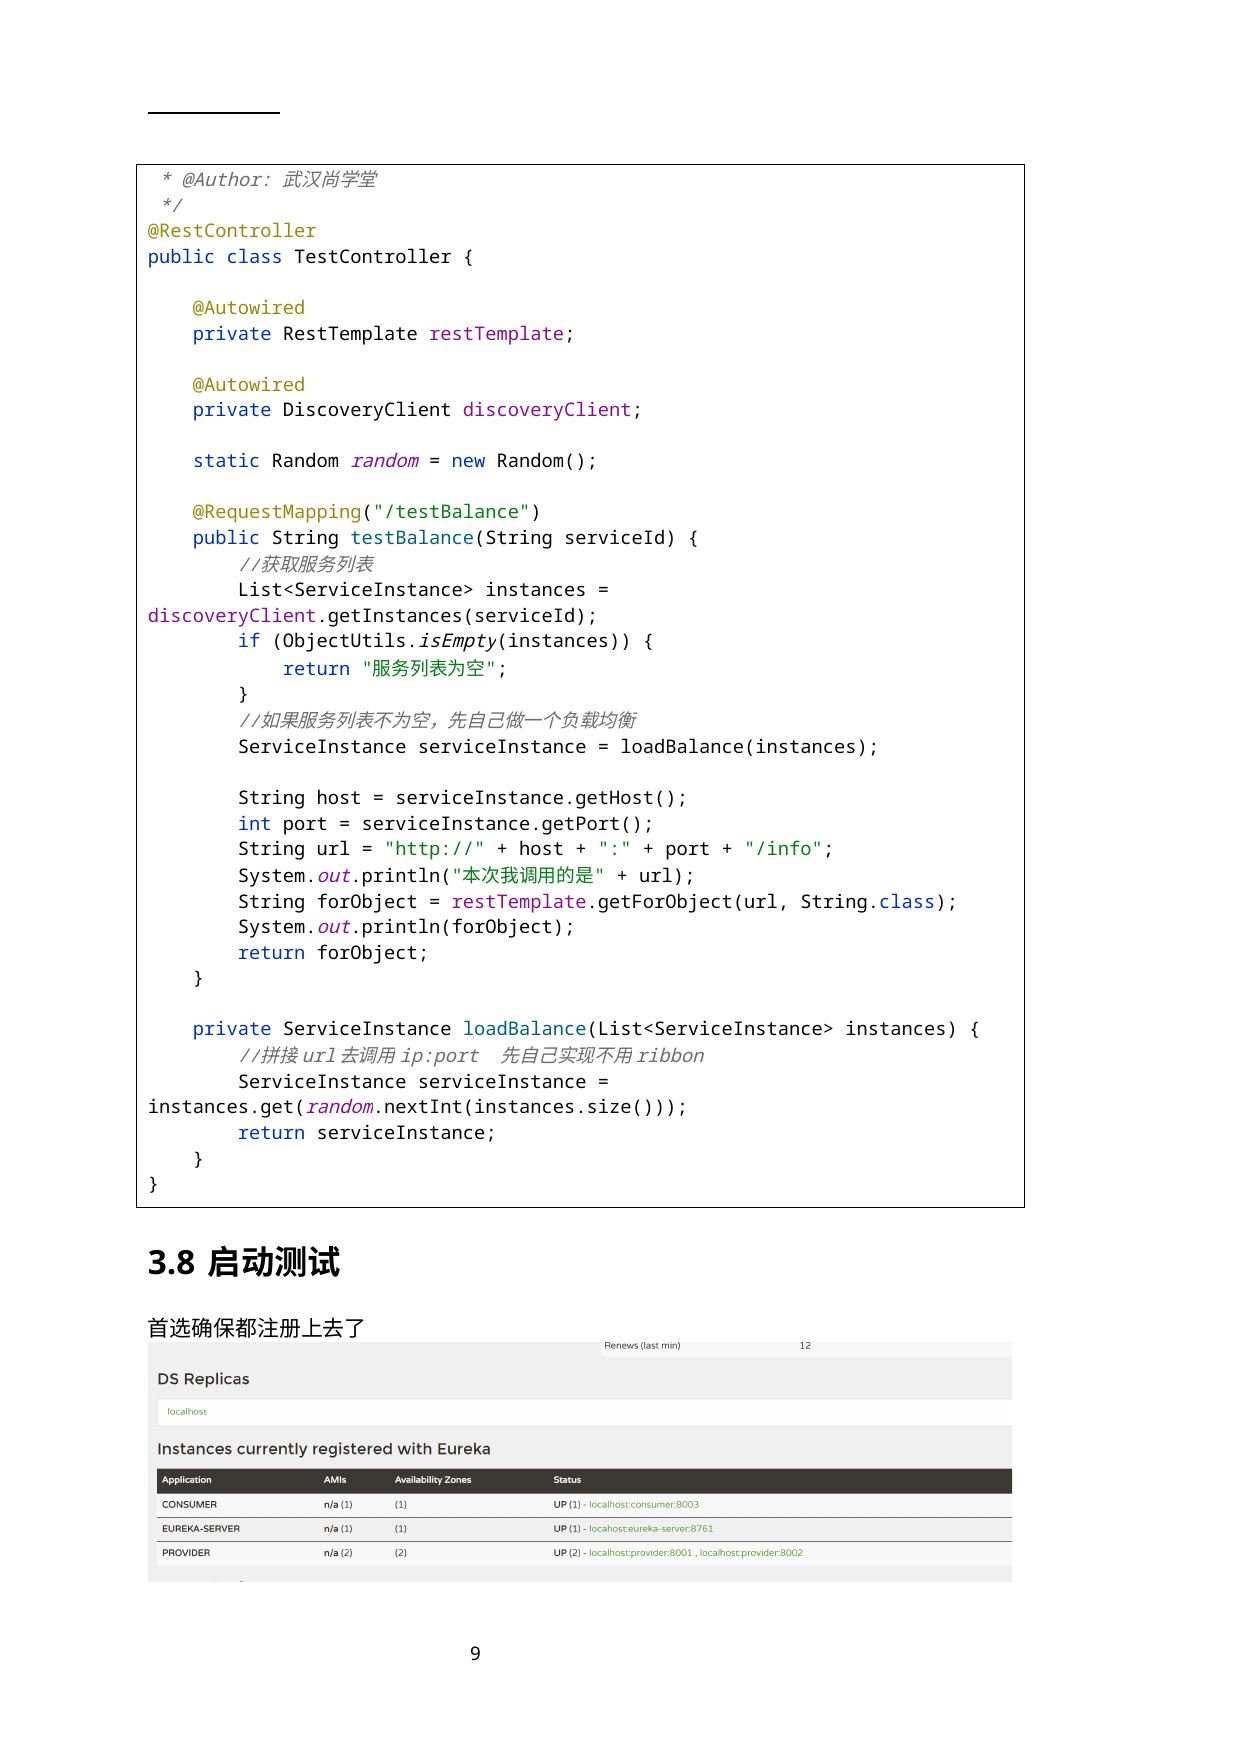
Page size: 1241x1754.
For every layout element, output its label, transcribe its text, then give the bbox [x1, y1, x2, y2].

subtitle 启动测试 [148, 1235, 1093, 1284]
picture [147, 1342, 1013, 1582]
text 首选确保都注册上去了 [148, 1311, 1093, 1343]
